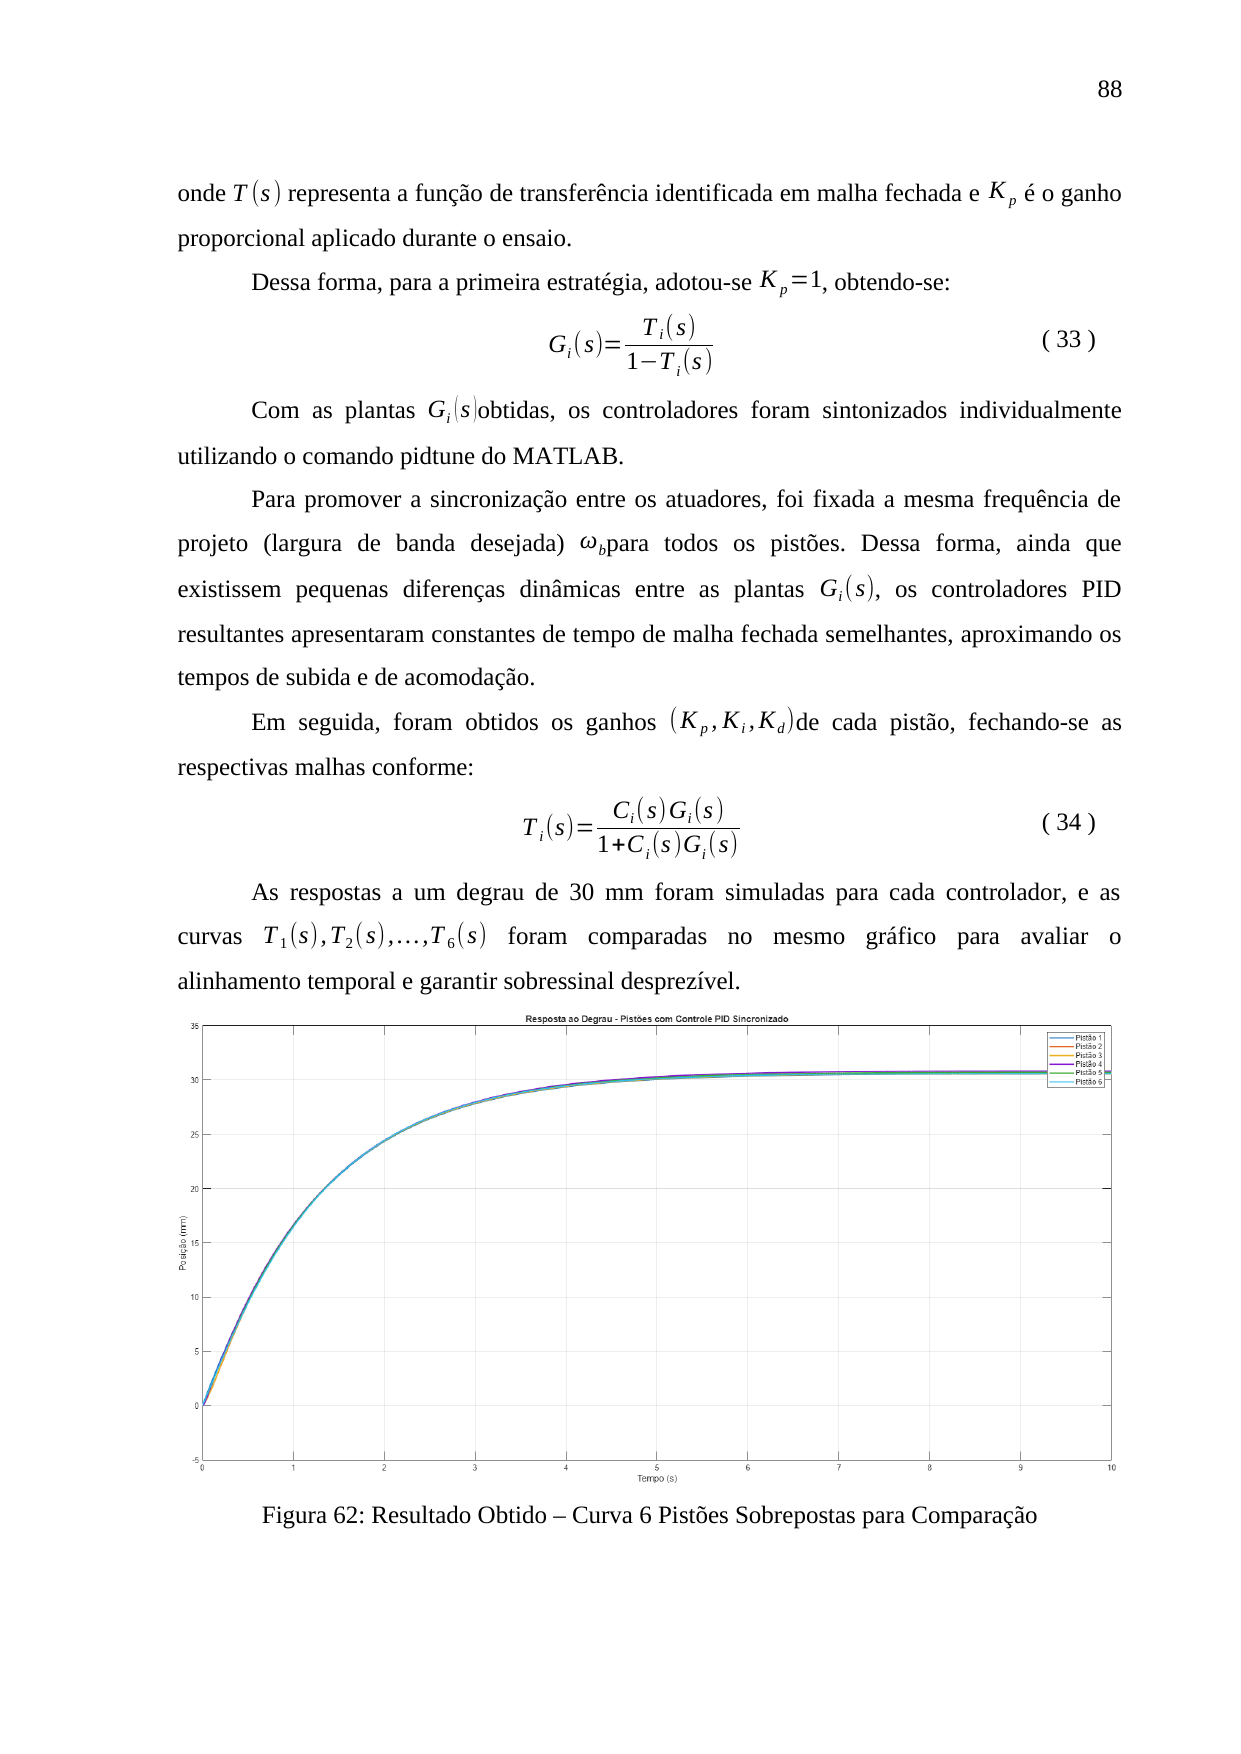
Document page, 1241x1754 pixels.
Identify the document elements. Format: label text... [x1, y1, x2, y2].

picture [177, 1009, 1123, 1486]
table_header [195, 312, 993, 394]
text Com as plantas obtidas, os controladores foram sintonizados individualmente utilizando o comando pidtune do MATLAB. [177, 394, 1122, 469]
table_header [993, 795, 1104, 877]
table_header [195, 795, 993, 877]
text Dessa forma, para a primeira estratégia, adotou-se , obtendo-se: [177, 266, 1122, 297]
text onde representa a função de transferência identificada em malha fechada e é o ganho proporcional aplicado durante o ensaio. [177, 177, 1122, 252]
text As respostas a um degrau de 30 mm foram simuladas para cada controlador, e as curvas foram comparadas no mesmo gráfico para avaliar o alinhamento temporal e garantir sobressinal desprezível. [177, 877, 1122, 995]
text Em seguida, foram obtidos os ganhos de cada pistão, fechando-se as respectivas malhas conforme: [177, 705, 1122, 781]
text Para promover a sincronização entre os atuadores, foi fixada a mesma frequência de projeto (largura de banda desejada) para todos os pistões. Dessa forma, ainda que existissem pequenas diferenças dinâmicas entre as plantas , os controladores PID resultantes apresentaram constantes de tempo de malha fechada semelhantes, aproximando os tempos de subida e de acomodação. [177, 484, 1122, 691]
table_header [993, 312, 1104, 394]
